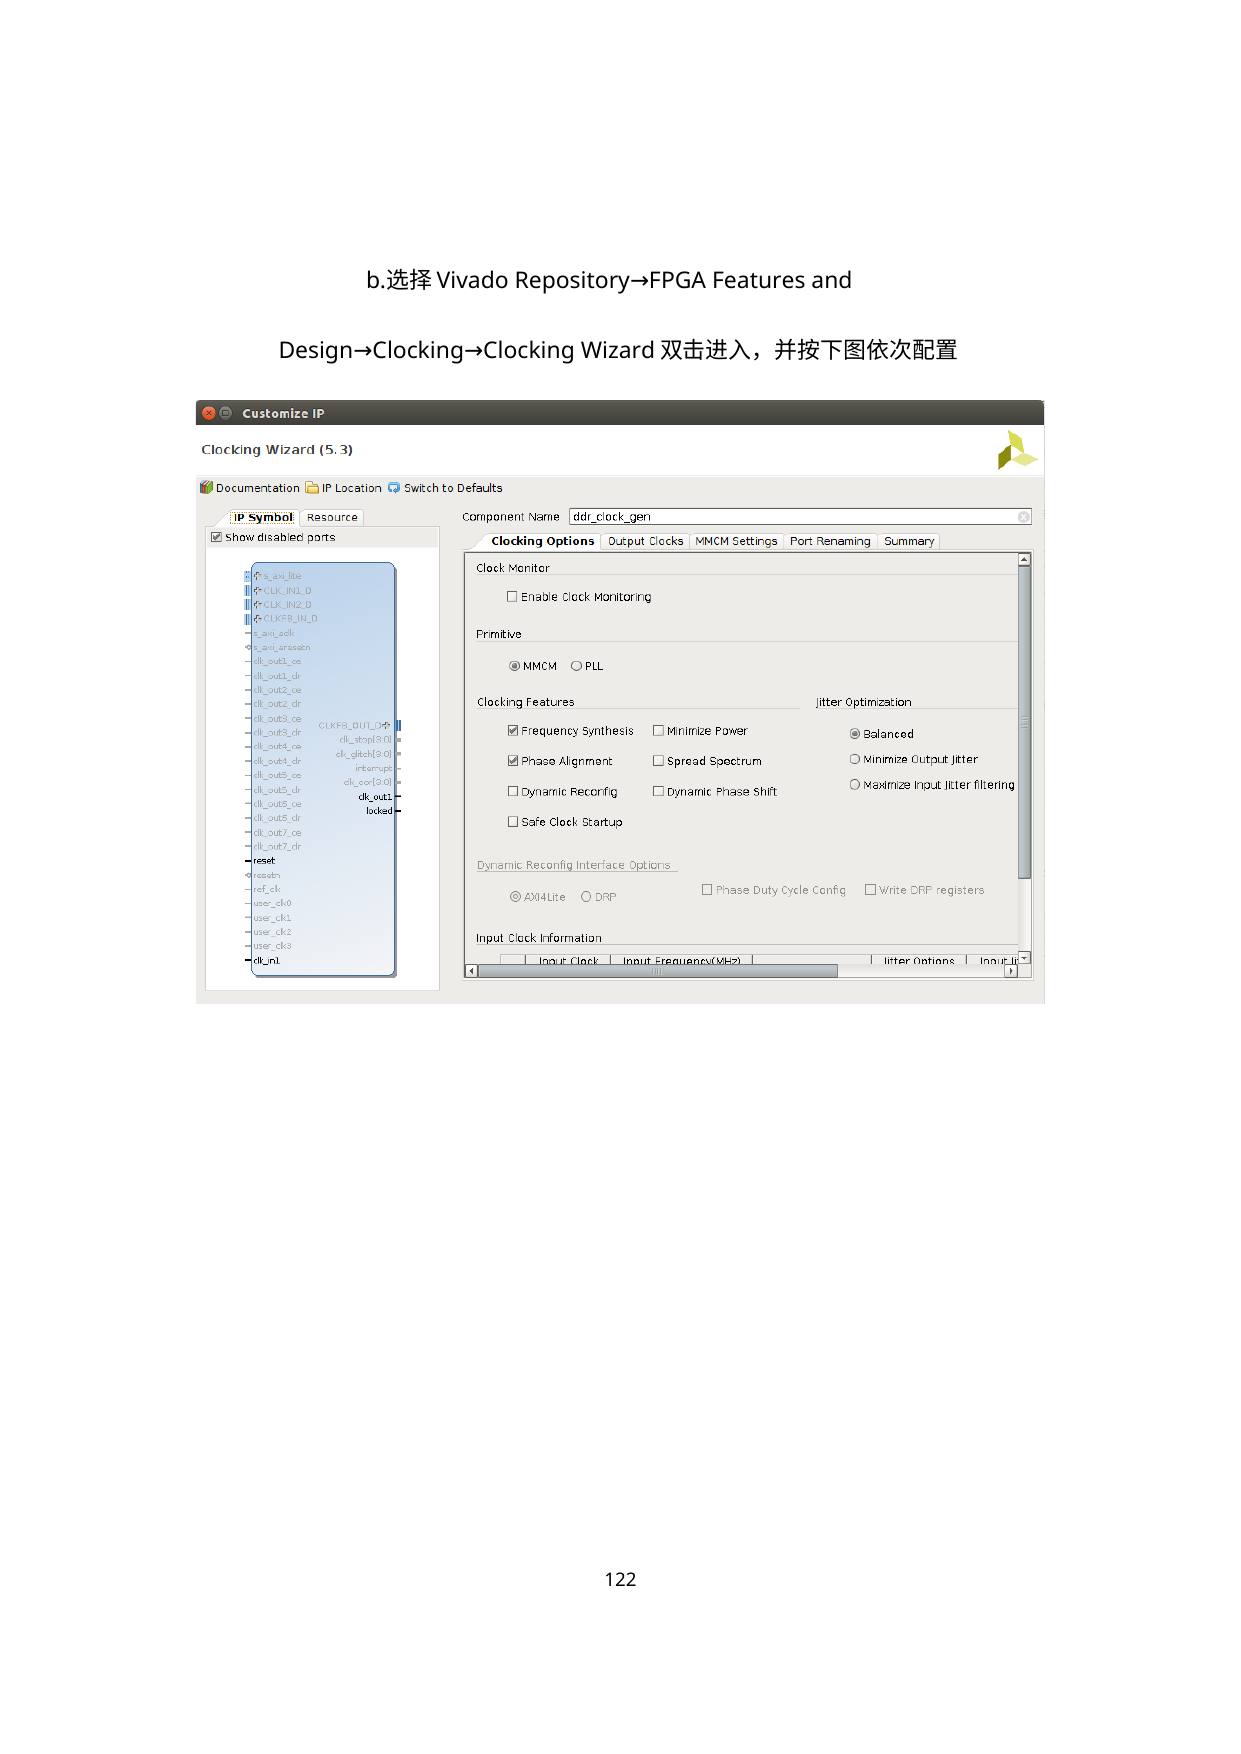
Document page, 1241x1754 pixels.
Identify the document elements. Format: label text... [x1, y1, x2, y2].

text b.选择Vivado Repository→FPGA Features and Design→Clocking→Clocking Wizard双击进入，并按下图依次配置 [278, 246, 962, 381]
picture [195, 400, 1045, 1004]
